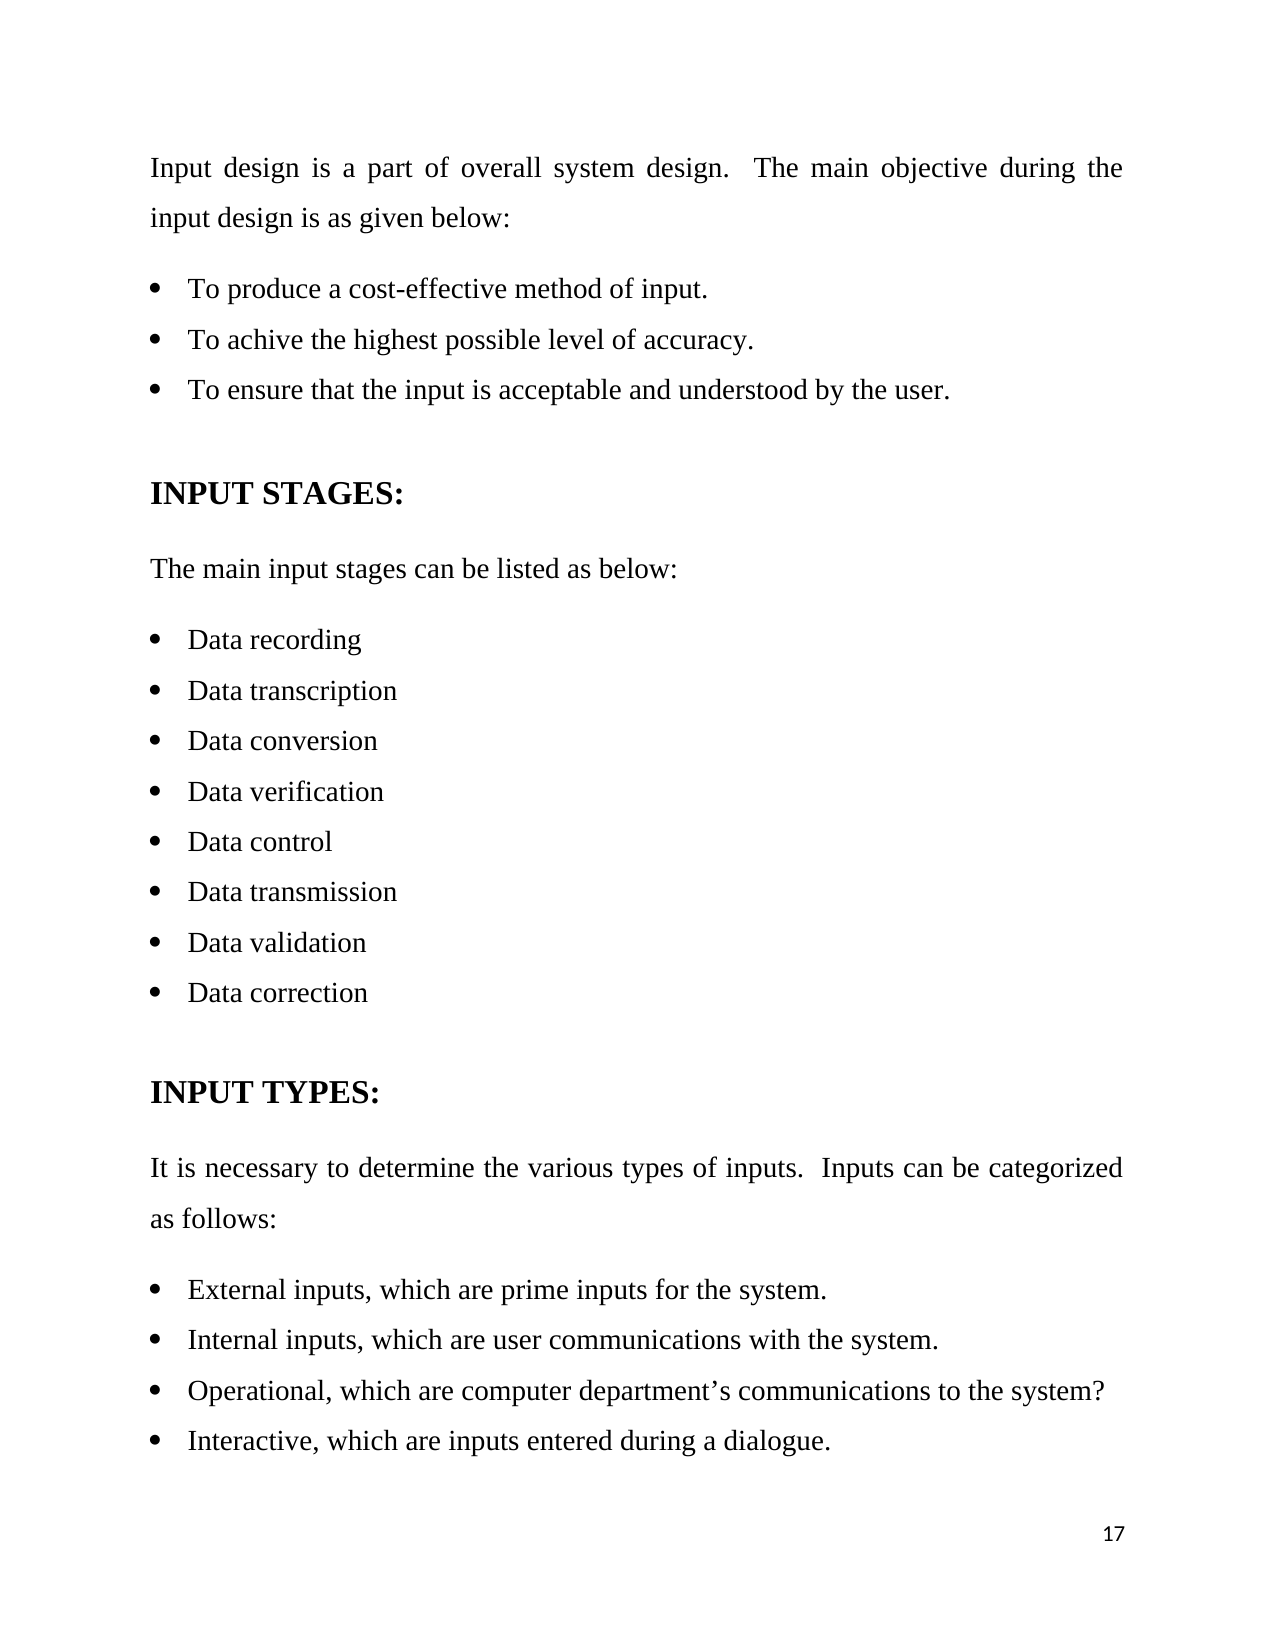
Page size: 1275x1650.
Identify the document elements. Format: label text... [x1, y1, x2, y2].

text INPUT TYPES: [150, 1072, 1125, 1111]
list Data verification [150, 774, 1125, 807]
list Data recording [150, 622, 1125, 656]
list Data transcription [150, 673, 1125, 707]
text INPUT STAGES: [150, 473, 1125, 511]
text Input design is a part of overall system design. The main objective during the input design is as given below: [150, 150, 1125, 234]
list Internal inputs, which are user communications with the system. [150, 1322, 1125, 1356]
list To achive the highest possible level of accuracy. [150, 322, 1125, 356]
list Data validation [150, 925, 1125, 959]
list Interactive, which are inputs entered during a dialogue. [150, 1423, 1125, 1457]
list Data conversion [150, 723, 1125, 757]
text The main input stages can be listed as below: [150, 551, 1125, 585]
list To produce a cost-effective method of input. [150, 271, 1125, 305]
list External inputs, which are prime inputs for the system. [150, 1272, 1125, 1306]
list Data control [150, 824, 1125, 858]
list Operational, which are computer department’s communications to the system? [150, 1373, 1125, 1407]
list To ensure that the input is acceptable and understood by the user. [150, 372, 1125, 406]
text It is necessary to determine the various types of inputs. Inputs can be categorized as follows: [150, 1151, 1125, 1234]
list Data transmission [150, 874, 1125, 908]
list Data correction [150, 975, 1125, 1009]
